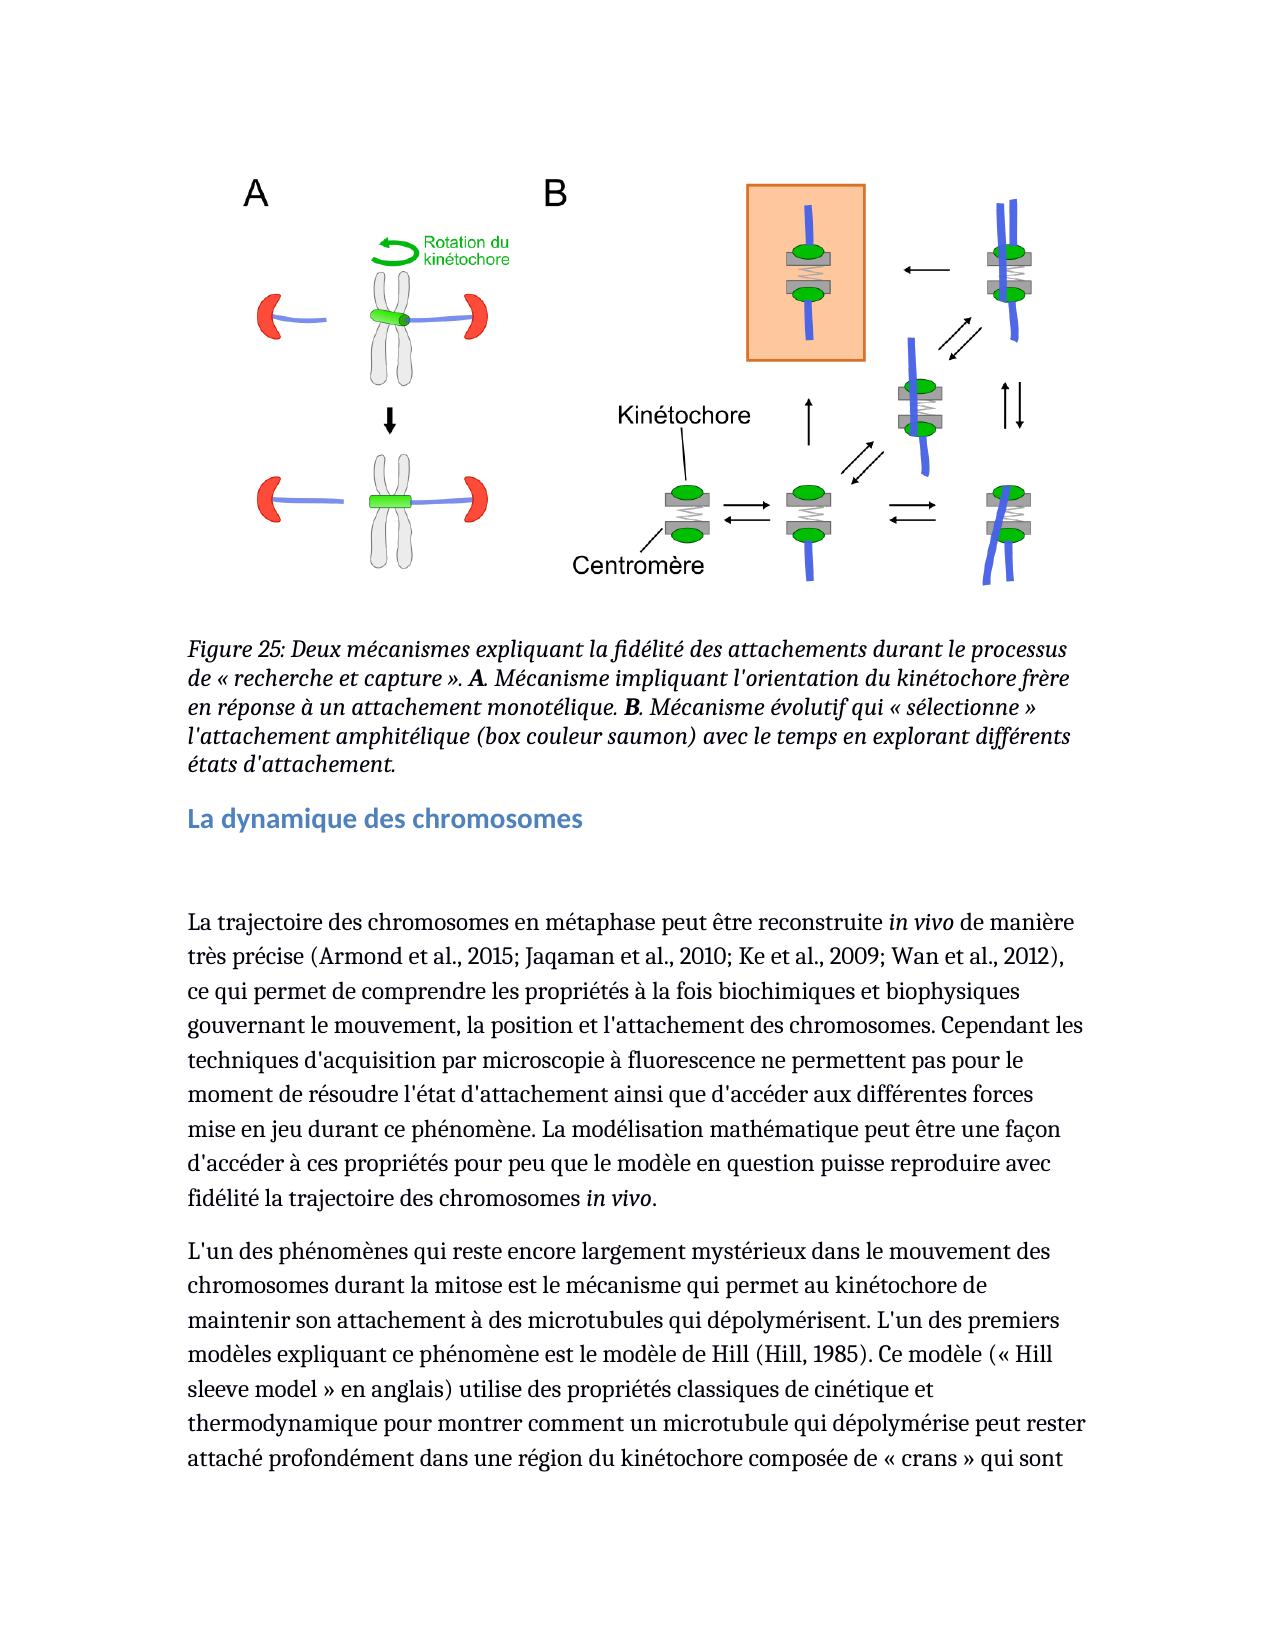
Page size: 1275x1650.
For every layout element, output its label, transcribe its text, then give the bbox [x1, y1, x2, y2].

subtitle La dynamique des chromosomes [187, 800, 1087, 836]
picture [206, 150, 1061, 615]
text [187, 1237, 1087, 1472]
text Figure 25: Deux mécanismes expliquant la fidélité des attachements durant le processus de « recherche et capture ». A. Mécanisme impliquant l'orientation du kinétochore frère en réponse à un attachement monotélique. B. Mécanisme évolutif qui « sélectionne » l'attachement amphitélique (box couleur saumon) avec le temps en explorant différents états d'attachement. [187, 635, 1087, 779]
text La trajectoire des chromosomes en métaphase peut être reconstruite in vivo de manière très précise (Armond et al., 2015; Jaqaman et al., 2010; Ke et al., 2009; Wan et al., 2012), ce qui permet de comprendre les propriétés à la fois biochimiques et biophysiques gouvernant le mouvement, la position et l'attachement des chromosomes. Cependant les techniques d'acquisition par microscopie à fluorescence ne permettent pas pour le moment de résoudre l'état d'attachement ainsi que d'accéder aux différentes forces mise en jeu durant ce phénomène. La modélisation mathématique peut être une façon d'accéder à ces propriétés pour peu que le modèle en question puisse reproduire avec fidélité la trajectoire des chromosomes in vivo. [187, 908, 1087, 1212]
